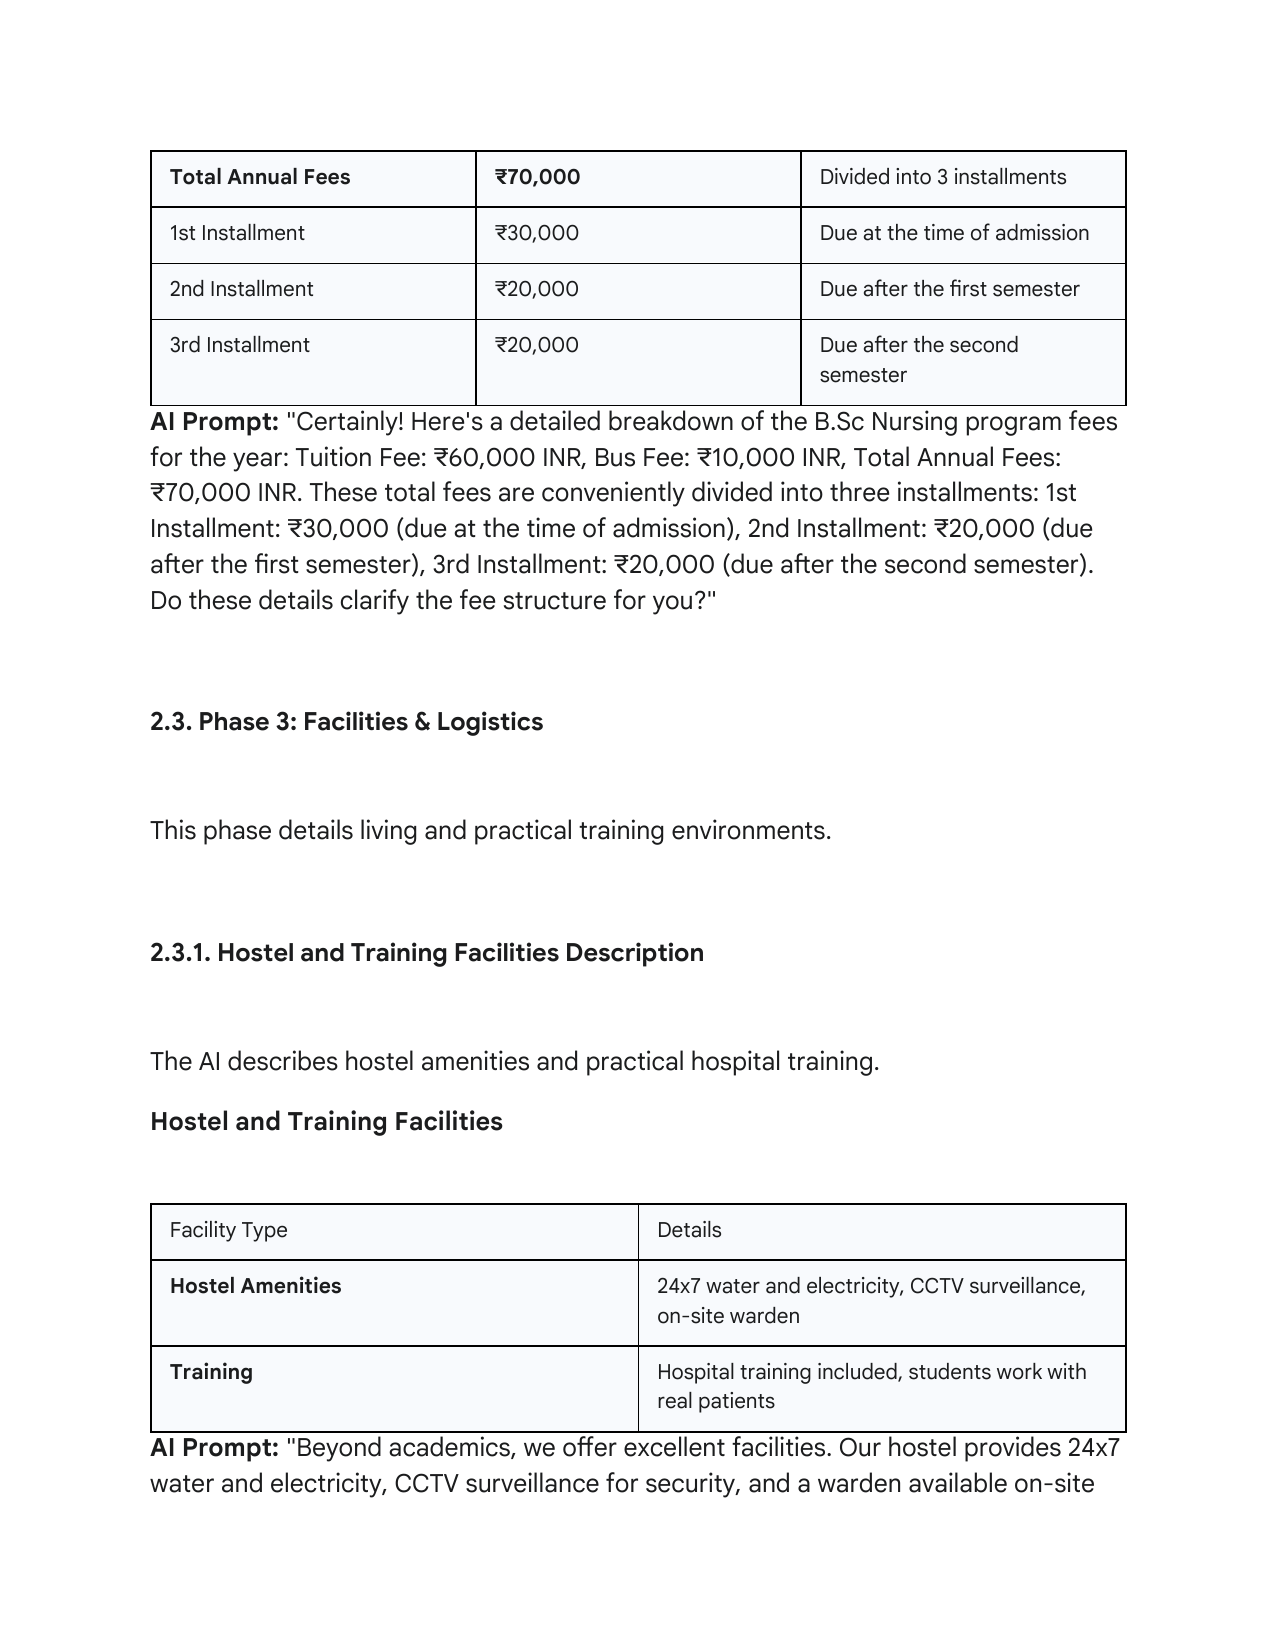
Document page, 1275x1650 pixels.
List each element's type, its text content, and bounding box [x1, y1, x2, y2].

text AI Prompt: "Certainly! Here's a detailed breakdown of the B.Sc Nursing program fees for the year: Tuition Fee: ₹60,000 INR, Bus Fee: ₹10,000 INR, Total Annual Fees: ₹70,000 INR. These total fees are conveniently divided into three installments: 1st Installment: ₹30,000 (due at the time of admission), 2nd Installment: ₹20,000 (due after the first semester), 3rd Installment: ₹20,000 (due after the second semester). Do these details clarify the fee structure for you?" [150, 406, 1125, 616]
table_cell Due at the time of admission [802, 208, 1125, 262]
table_cell Divided into 3 installments [802, 152, 1125, 206]
table_cell ₹70,000 [477, 152, 800, 206]
table_cell Due after the first semester [802, 264, 1125, 319]
table_cell 24x7 water and electricity, CCTV surveillance, on-site warden [639, 1261, 1125, 1345]
table_cell Hospital training included, students work with real patients [639, 1347, 1125, 1431]
table_cell Training [152, 1347, 638, 1431]
table_cell Hostel Amenities [152, 1261, 638, 1345]
table_cell 3rd Installment [152, 320, 475, 405]
table_cell 2nd Installment [152, 264, 475, 319]
table_header Details [639, 1205, 1125, 1259]
table_cell ₹30,000 [477, 208, 800, 262]
table_cell Due after the second semester [802, 320, 1125, 405]
table_cell ₹20,000 [477, 320, 800, 405]
table_cell ₹20,000 [477, 264, 800, 319]
subtitle 2.3.1. Hostel and Training Facilities Description [150, 937, 1125, 968]
table_header Facility Type [152, 1205, 638, 1259]
text This phase details living and practical training environments. [150, 815, 1125, 847]
text The AI describes hostel amenities and practical hospital training. [150, 1046, 1125, 1077]
text Hostel and Training Facilities [150, 1106, 1125, 1138]
table_cell Total Annual Fees [152, 152, 475, 206]
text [150, 1433, 1125, 1500]
subtitle 2.3. Phase 3: Facilities & Logistics [150, 706, 1125, 738]
table_cell 1st Installment [152, 208, 475, 262]
